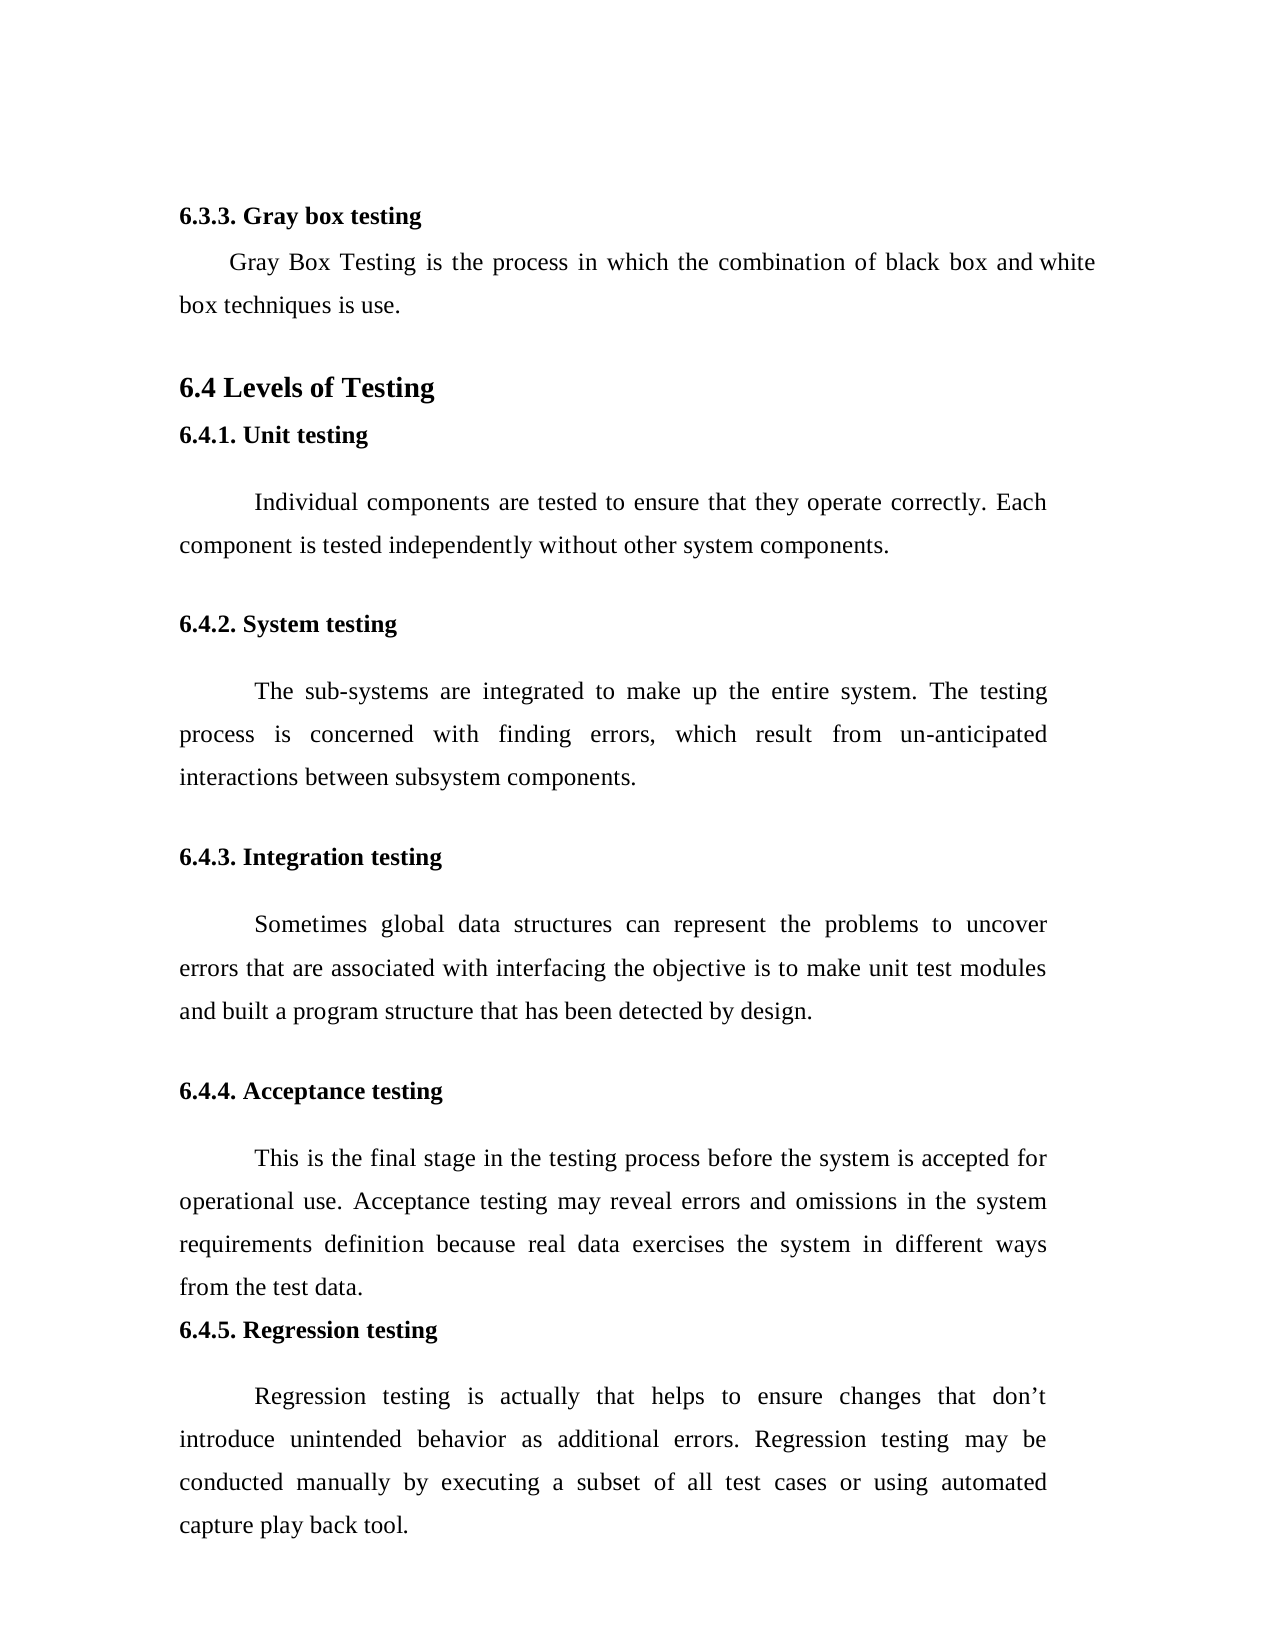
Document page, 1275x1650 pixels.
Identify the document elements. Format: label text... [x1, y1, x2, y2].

text Gray Box Testing is the process in which the combination of black box and white box techniques is use. [179, 247, 1096, 319]
text The sub-systems are integrated to make up the entire system. The testing process is concerned with finding errors, which result from un-anticipated interactions between subsystem components. [179, 676, 1047, 791]
text 6.4.2. System testing [179, 609, 1096, 638]
text Sometimes global data structures can represent the problems to uncover errors that are associated with interfacing the objective is to make unit test modules and built a program structure that has been detected by design. [179, 909, 1047, 1024]
text 6.4.4. Acceptance testing [179, 1076, 1096, 1105]
text 6.4.1. Unit testing [179, 420, 1096, 449]
text This is the final stage in the testing process before the system is accepted for operational use. Acceptance testing may reveal errors and omissions in the system requirements definition because real data exercises the system in different ways from the test data. [179, 1143, 1047, 1301]
text 6.4.5. Regression testing [179, 1316, 1096, 1344]
text 6.4 Levels of Testing [179, 370, 1096, 403]
text Individual components are tested to ensure that they operate correctly. Each component is tested independently without other system components. [179, 487, 1046, 559]
text 6.3.3. Gray box testing [179, 201, 1096, 230]
text Regression testing is actually that helps to ensure changes that don’t introduce unintended behavior as additional errors. Regression testing may be conducted manually by executing a subset of all test cases or using automated capture play back tool. [179, 1381, 1047, 1539]
text 6.4.3. Integration testing [179, 842, 1096, 871]
